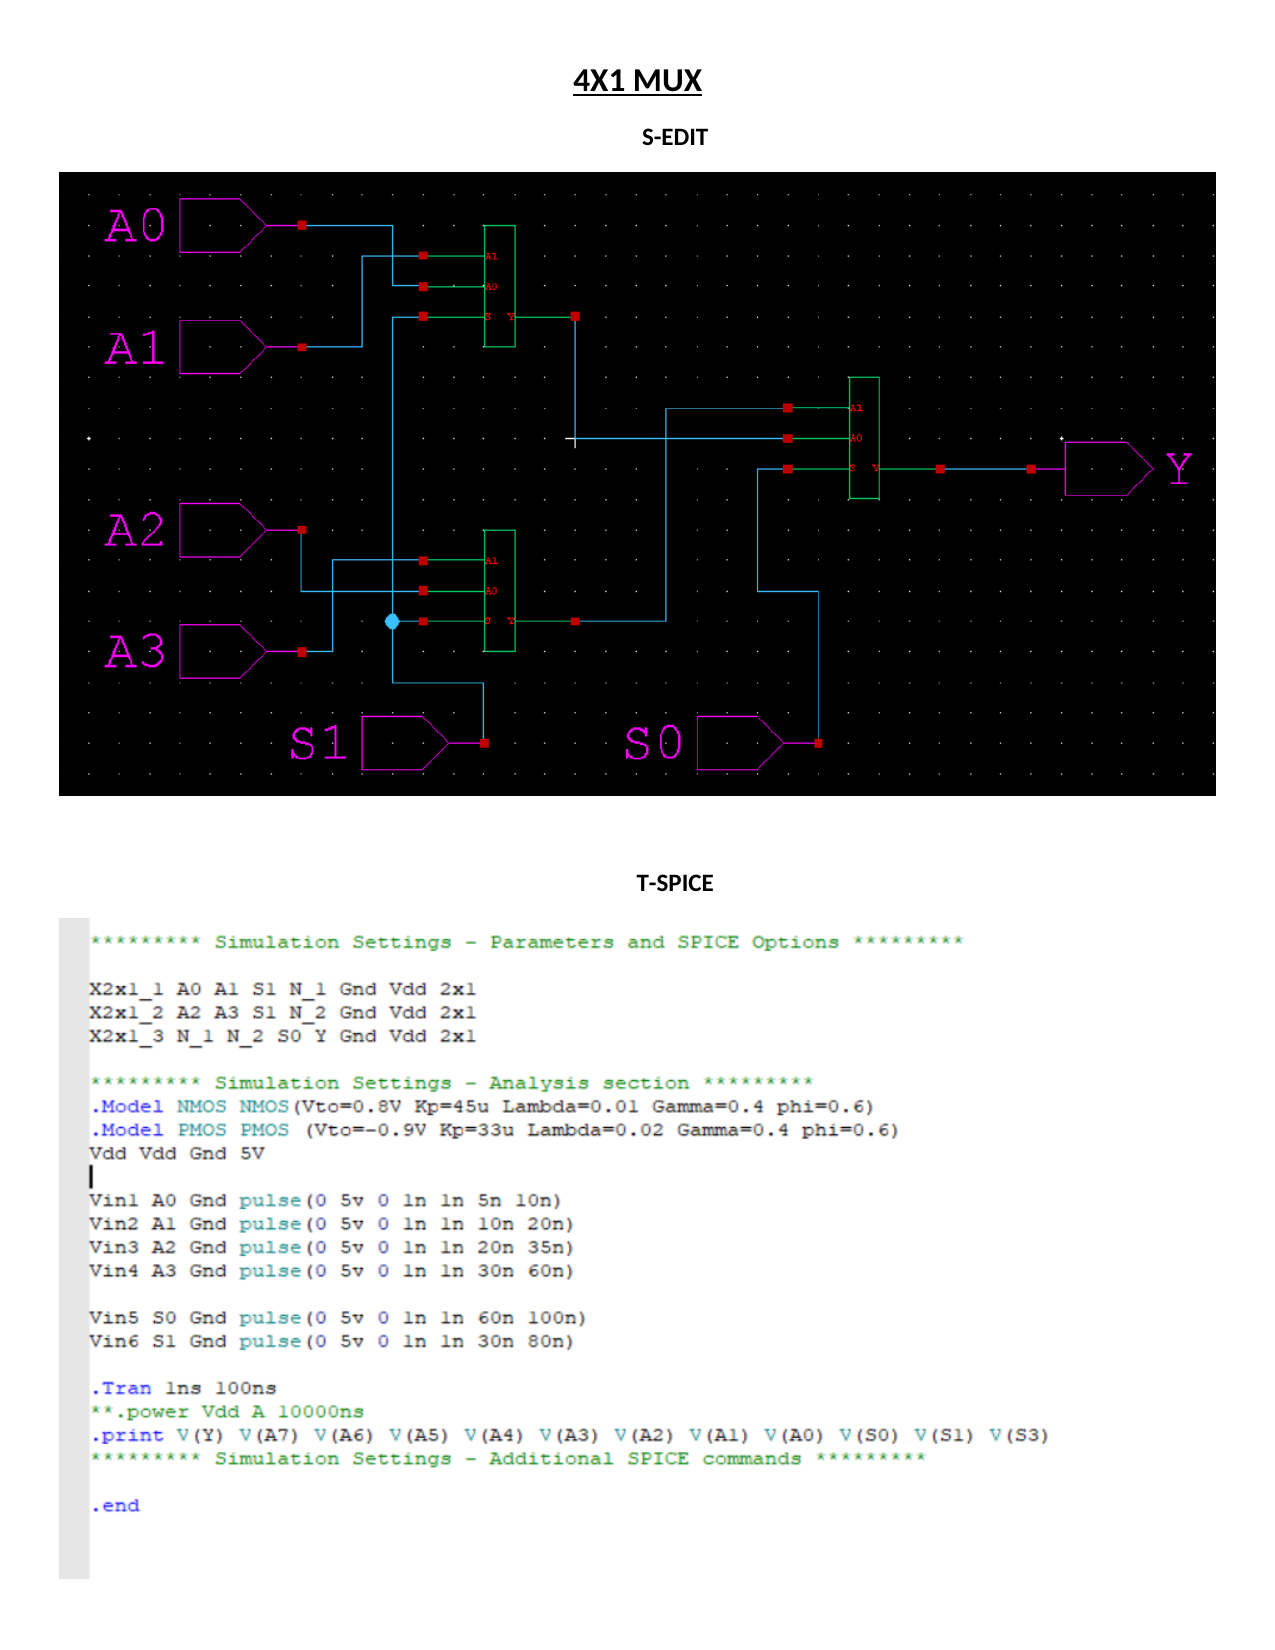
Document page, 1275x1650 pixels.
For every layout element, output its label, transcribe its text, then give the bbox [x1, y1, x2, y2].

picture [59, 918, 1123, 1579]
list S-EDIT [134, 121, 1216, 151]
text 4X1 MUX [59, 59, 1216, 100]
list T-SPICE [134, 867, 1216, 898]
picture [59, 172, 1216, 796]
